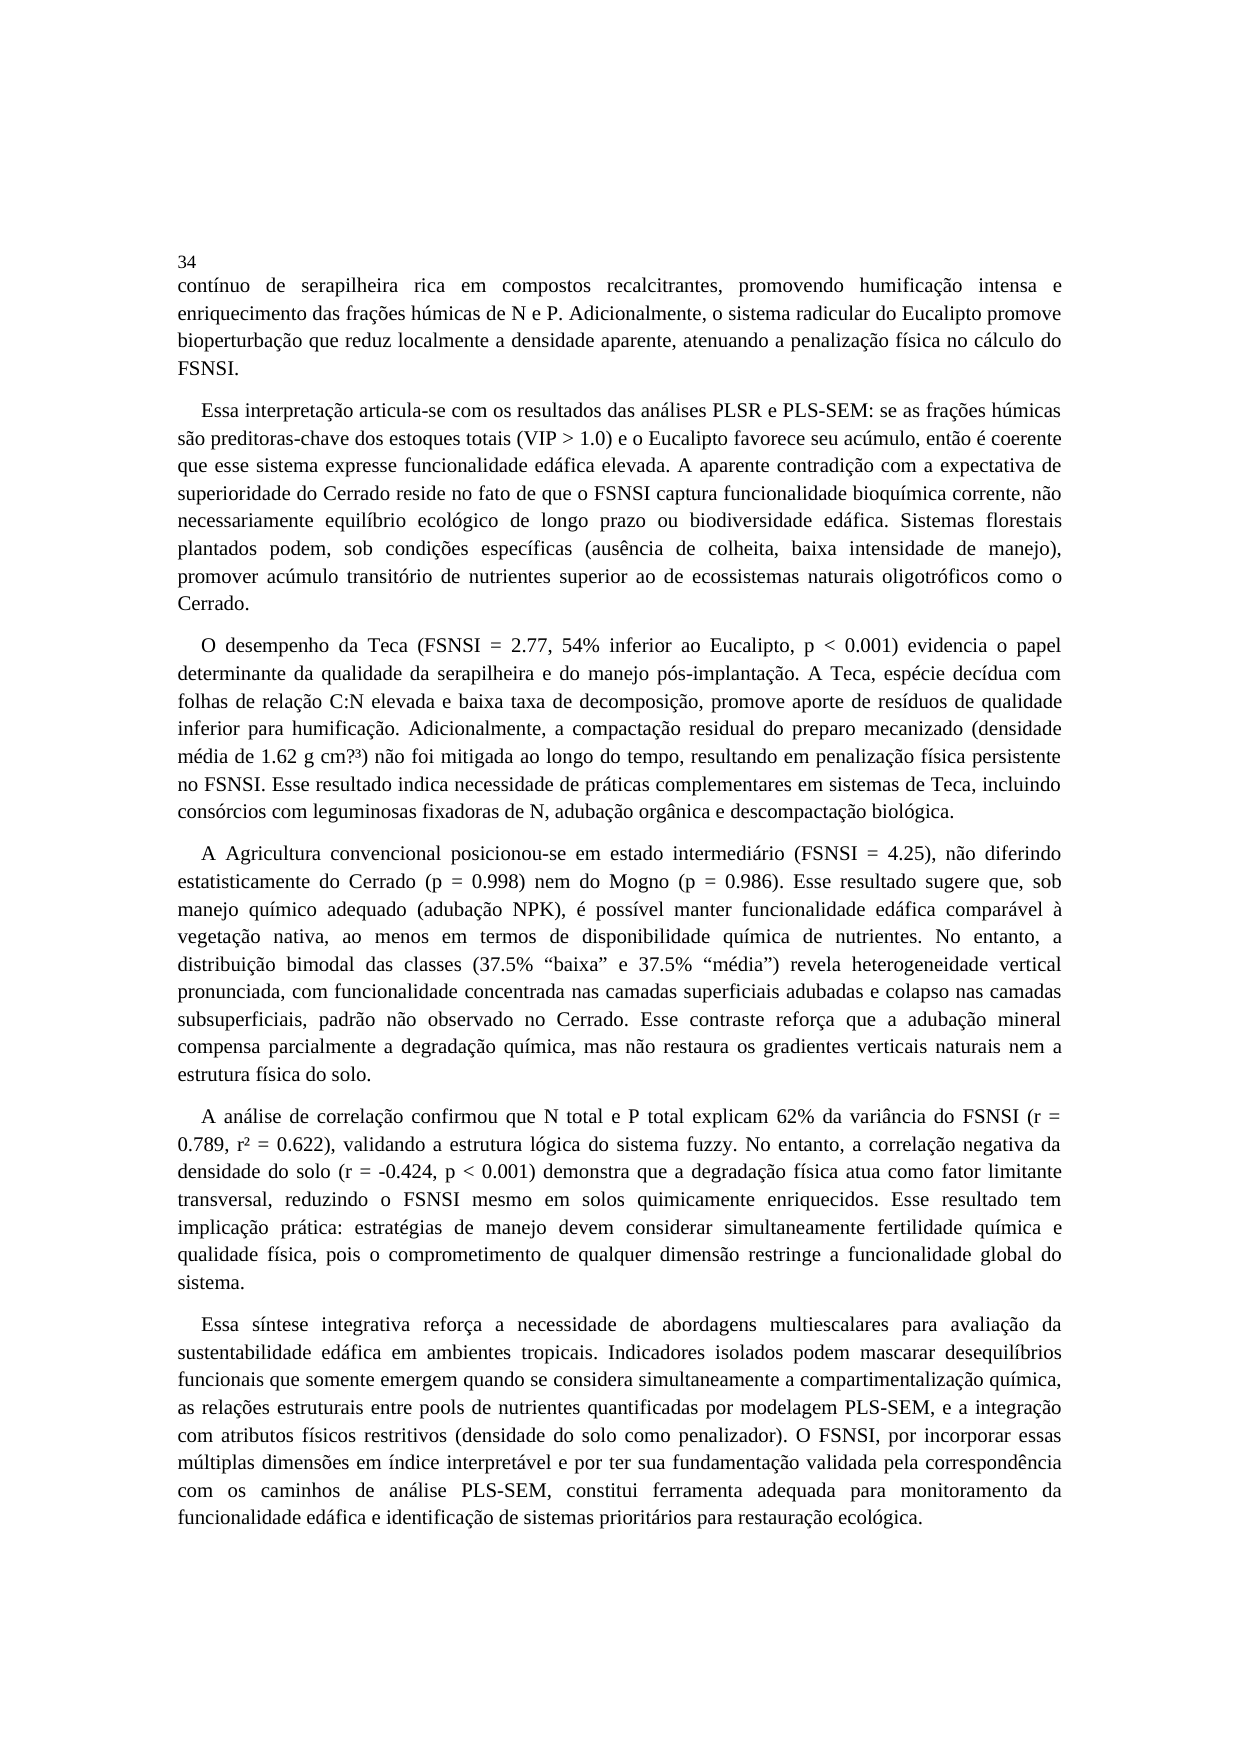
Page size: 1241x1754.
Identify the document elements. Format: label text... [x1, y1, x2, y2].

text A análise de correlação confirmou que N total e P total explicam 62% da variância do FSNSI (r = 0.789, r² = 0.622), validando a estrutura lógica do sistema fuzzy. No entanto, a correlação negativa da densidade do solo (r = -0.424, p < 0.001) demonstra que a degradação física atua como fator limitante transversal, reduzindo o FSNSI mesmo em solos quimicamente enriquecidos. Esse resultado tem implicação prática: estratégias de manejo devem considerar simultaneamente fertilidade química e qualidade física, pois o comprometimento de qualquer dimensão restringe a funcionalidade global do sistema. [177, 1104, 1063, 1294]
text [177, 273, 1063, 380]
text Essa interpretação articula-se com os resultados das análises PLSR e PLS-SEM: se as frações húmicas são preditoras-chave dos estoques totais (VIP > 1.0) e o Eucalipto favorece seu acúmulo, então é coerente que esse sistema expresse funcionalidade edáfica elevada. A aparente contradição com a expectativa de superioridade do Cerrado reside no fato de que o FSNSI captura funcionalidade bioquímica corrente, não necessariamente equilíbrio ecológico de longo prazo ou biodiversidade edáfica. Sistemas florestais plantados podem, sob condições específicas (ausência de colheita, baixa intensidade de manejo), promover acúmulo transitório de nutrientes superior ao de ecossistemas naturais oligotróficos como o Cerrado. [177, 398, 1063, 615]
text Essa síntese integrativa reforça a necessidade de abordagens multiescalares para avaliação da sustentabilidade edáfica em ambientes tropicais. Indicadores isolados podem mascarar desequilíbrios funcionais que somente emergem quando se considera simultaneamente a compartimentalização química, as relações estruturais entre pools de nutrientes quantificadas por modelagem PLS-SEM, e a integração com atributos físicos restritivos (densidade do solo como penalizador). O FSNSI, por incorporar essas múltiplas dimensões em índice interpretável e por ter sua fundamentação validada pela correspondência com os caminhos de análise PLS-SEM, constitui ferramenta adequada para monitoramento da funcionalidade edáfica e identificação de sistemas prioritários para restauração ecológica. [177, 1312, 1063, 1529]
text A Agricultura convencional posicionou-se em estado intermediário (FSNSI = 4.25), não diferindo estatisticamente do Cerrado (p = 0.998) nem do Mogno (p = 0.986). Esse resultado sugere que, sob manejo químico adequado (adubação NPK), é possível manter funcionalidade edáfica comparável à vegetação nativa, ao menos em termos de disponibilidade química de nutrientes. No entanto, a distribuição bimodal das classes (37.5% “baixa” e 37.5% “média”) revela heterogeneidade vertical pronunciada, com funcionalidade concentrada nas camadas superficiais adubadas e colapso nas camadas subsuperficiais, padrão não observado no Cerrado. Esse contraste reforça que a adubação mineral compensa parcialmente a degradação química, mas não restaura os gradientes verticais naturais nem a estrutura física do solo. [177, 841, 1063, 1086]
text O desempenho da Teca (FSNSI = 2.77, 54% inferior ao Eucalipto, p < 0.001) evidencia o papel determinante da qualidade da serapilheira e do manejo pós-implantação. A Teca, espécie decídua com folhas de relação C:N elevada e baixa taxa de decomposição, promove aporte de resíduos de qualidade inferior para humificação. Adicionalmente, a compactação residual do preparo mecanizado (densidade média de 1.62 g cm?³) não foi mitigada ao longo do tempo, resultando em penalização física persistente no FSNSI. Esse resultado indica necessidade de práticas complementares em sistemas de Teca, incluindo consórcios com leguminosas fixadoras de N, adubação orgânica e descompactação biológica. [177, 633, 1063, 823]
